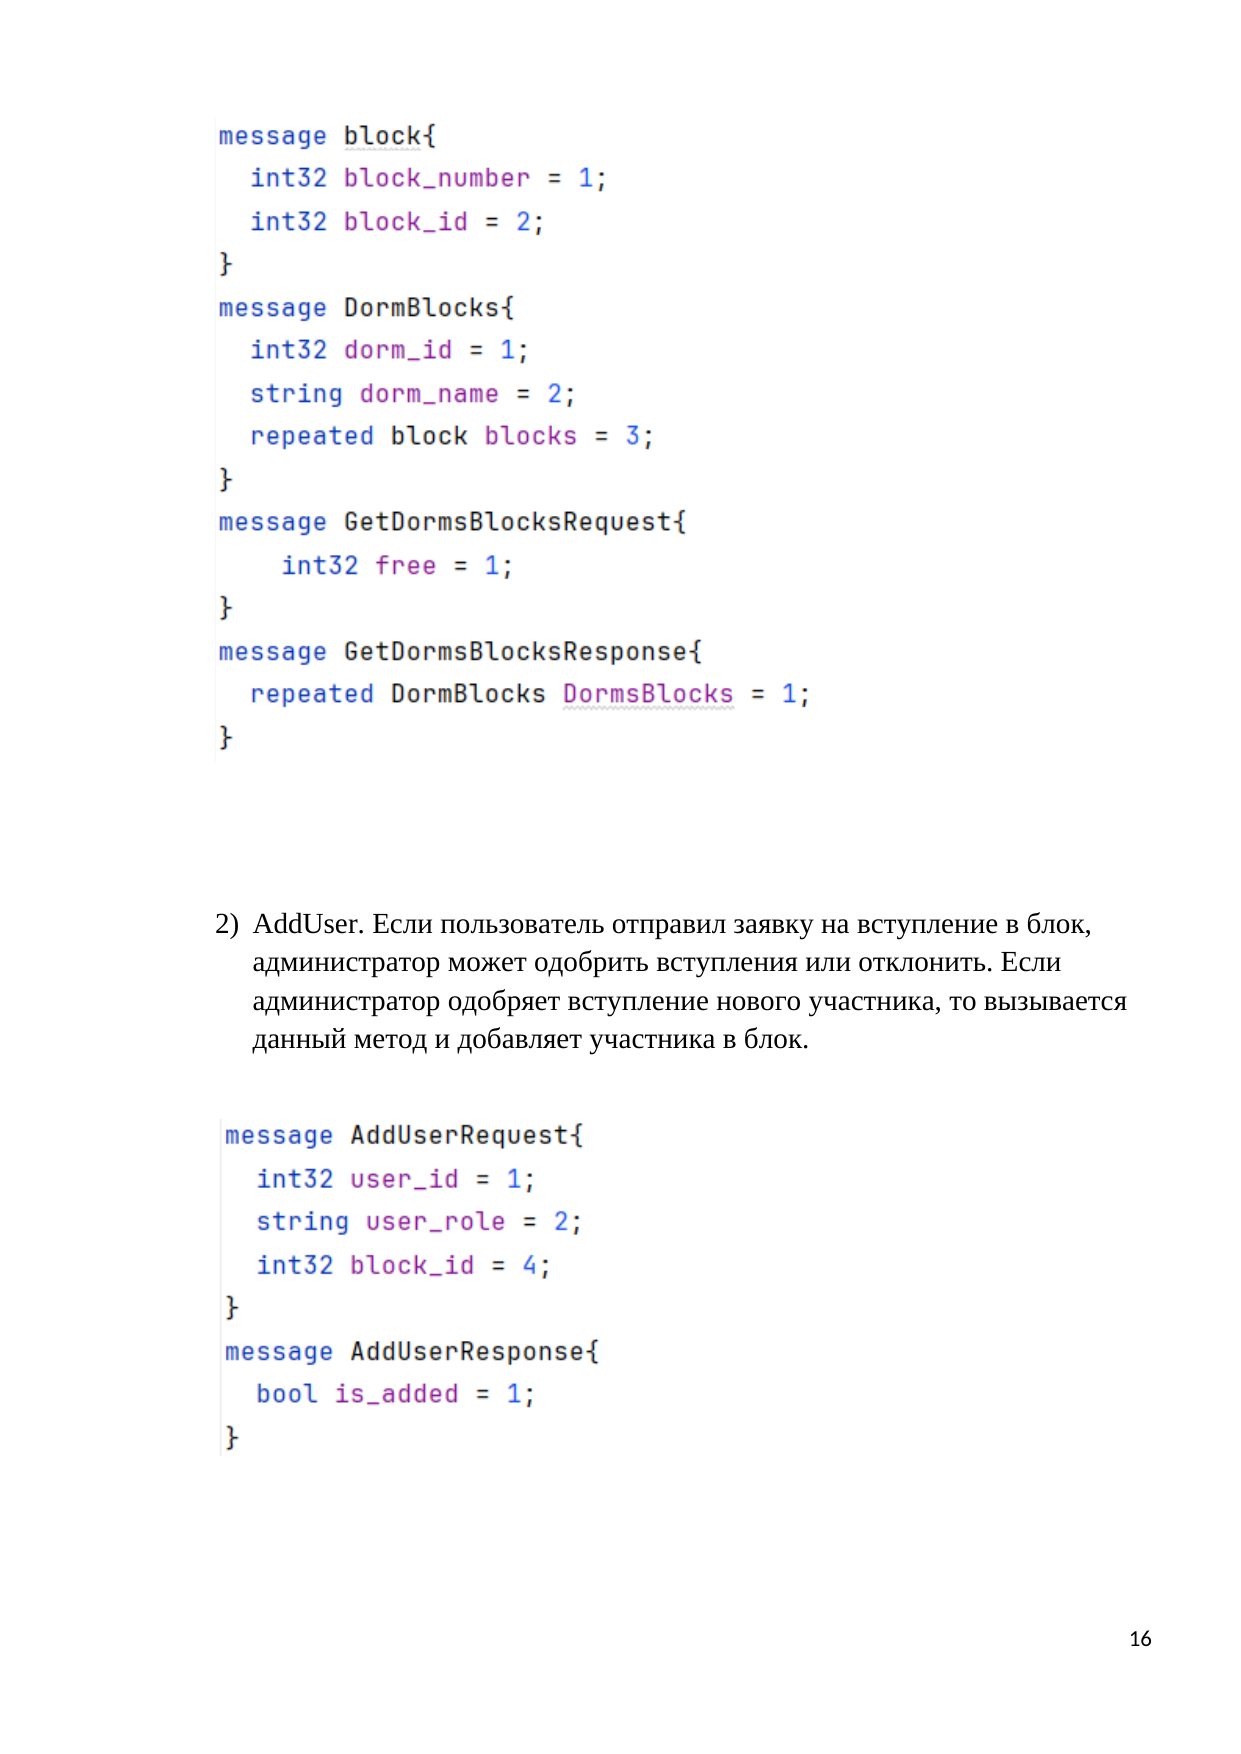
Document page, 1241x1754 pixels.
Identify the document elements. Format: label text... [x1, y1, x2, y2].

list AddUser. Если пользователь отправил заявку на вступление в блок, администратор может одобрить вступления или отклонить. Если администратор одобряет вступление нового участника, то вызывается данный метод и добавляет участника в блок. [215, 906, 1152, 1055]
picture [214, 1119, 607, 1456]
picture [214, 118, 818, 762]
